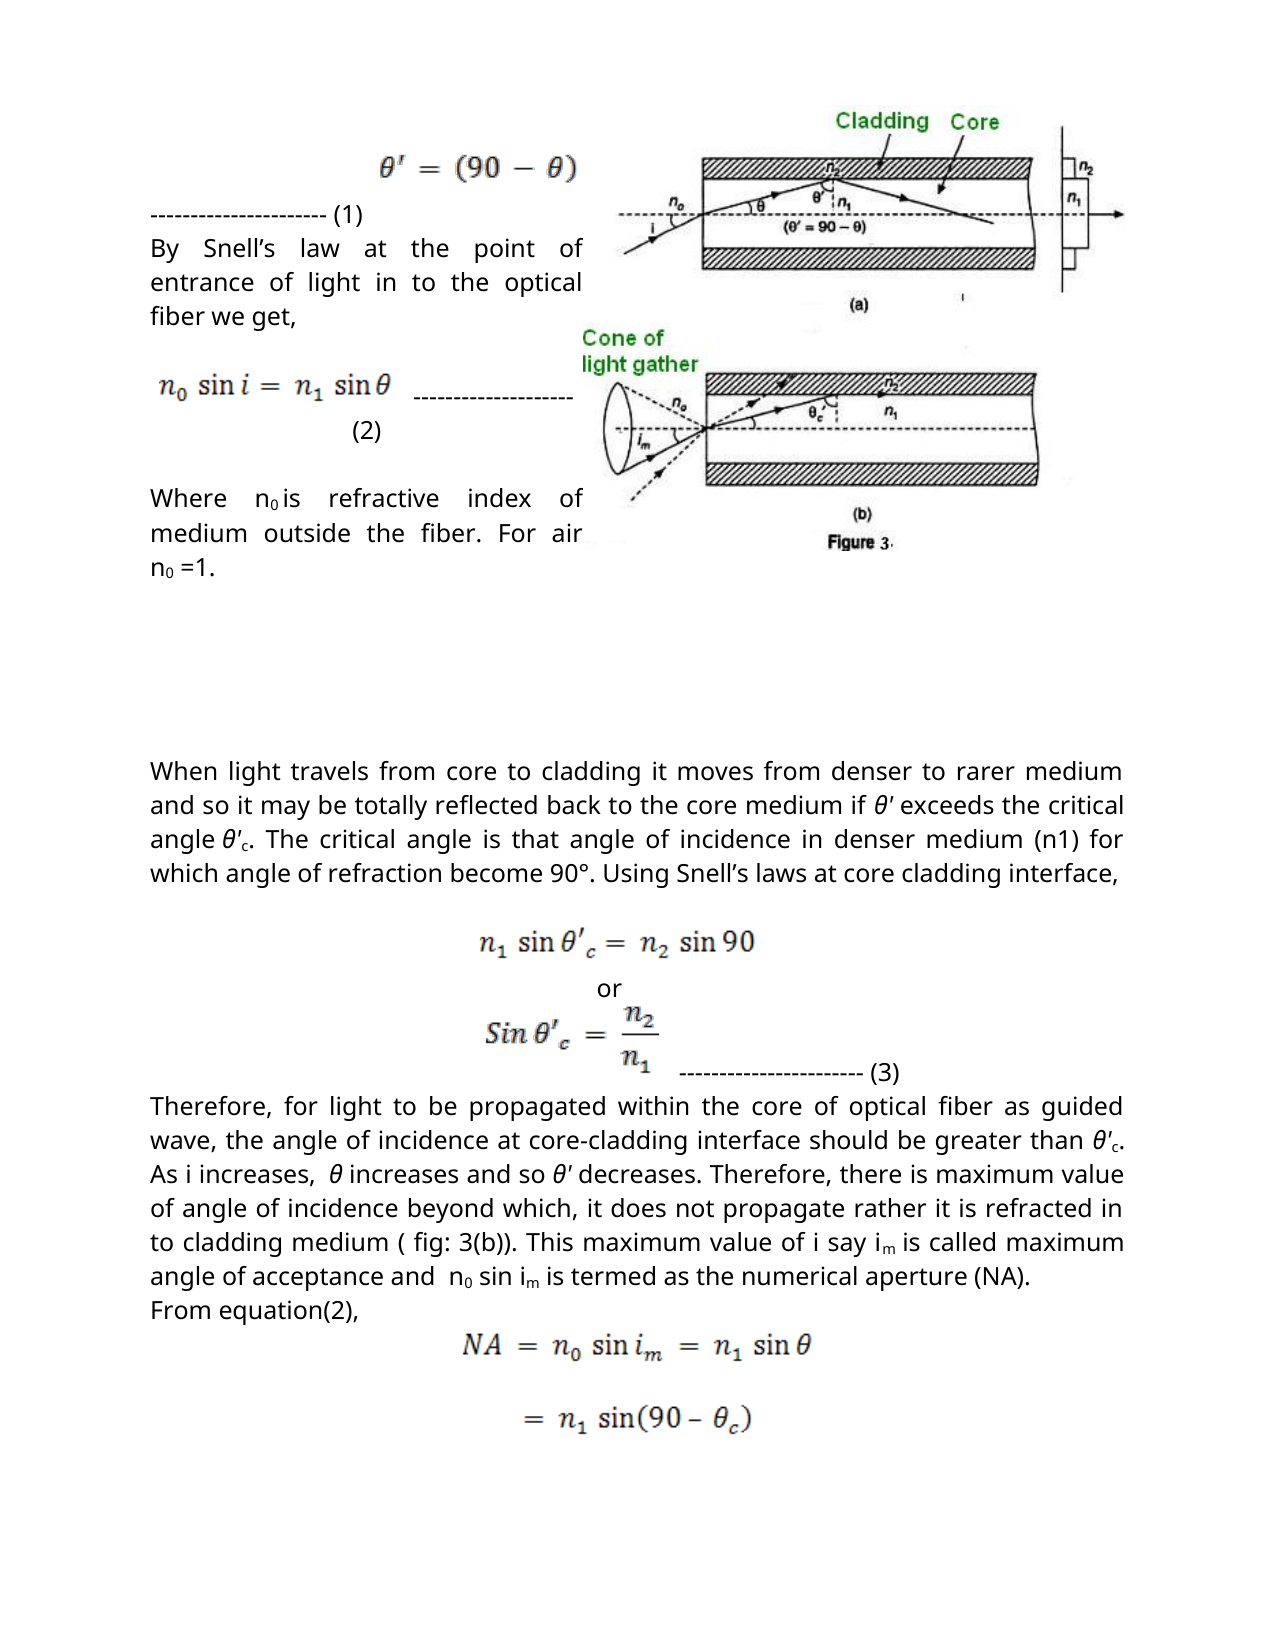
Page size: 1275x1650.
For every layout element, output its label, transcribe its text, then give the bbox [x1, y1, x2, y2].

text ----------------------- (3) [150, 1004, 1125, 1088]
picture [583, 105, 1125, 551]
text By Snell’s law at the point of entrance of light in to the optical fiber we get, [150, 230, 583, 333]
text or [150, 970, 1125, 1004]
text Where n0 is refractive index of medium outside the fiber. For air n0 =1. [150, 481, 1125, 583]
picture [479, 923, 755, 963]
picture [159, 366, 394, 406]
text From equation(2), [150, 1293, 1125, 1327]
text ---------------------- (1) [150, 150, 583, 230]
picture [462, 1326, 813, 1366]
picture [485, 1004, 660, 1081]
picture [523, 1399, 752, 1439]
text Therefore, for light to be propagated within the core of optical fiber as guided wave, the angle of incidence at core-cladding interface should be greater than θ'c. As i increases, θ increases and so θ' decreases. Therefore, there is maximum value of angle of incidence beyond which, it does not propagate rather it is refracted in to cladding medium ( fig: 3(b)). This maximum value of i say im is called maximum angle of acceptance and n0 sin im is termed as the numerical aperture (NA). [150, 1088, 1125, 1293]
picture [379, 150, 577, 189]
text When light travels from core to cladding it moves from denser to rarer medium and so it may be totally reflected back to the core medium if θ' exceeds the critical angle θ'c. The critical angle is that angle of incidence in denser medium (n1) for which angle of refraction become 90°. Using Snell’s laws at core cladding interface, [150, 754, 1125, 890]
